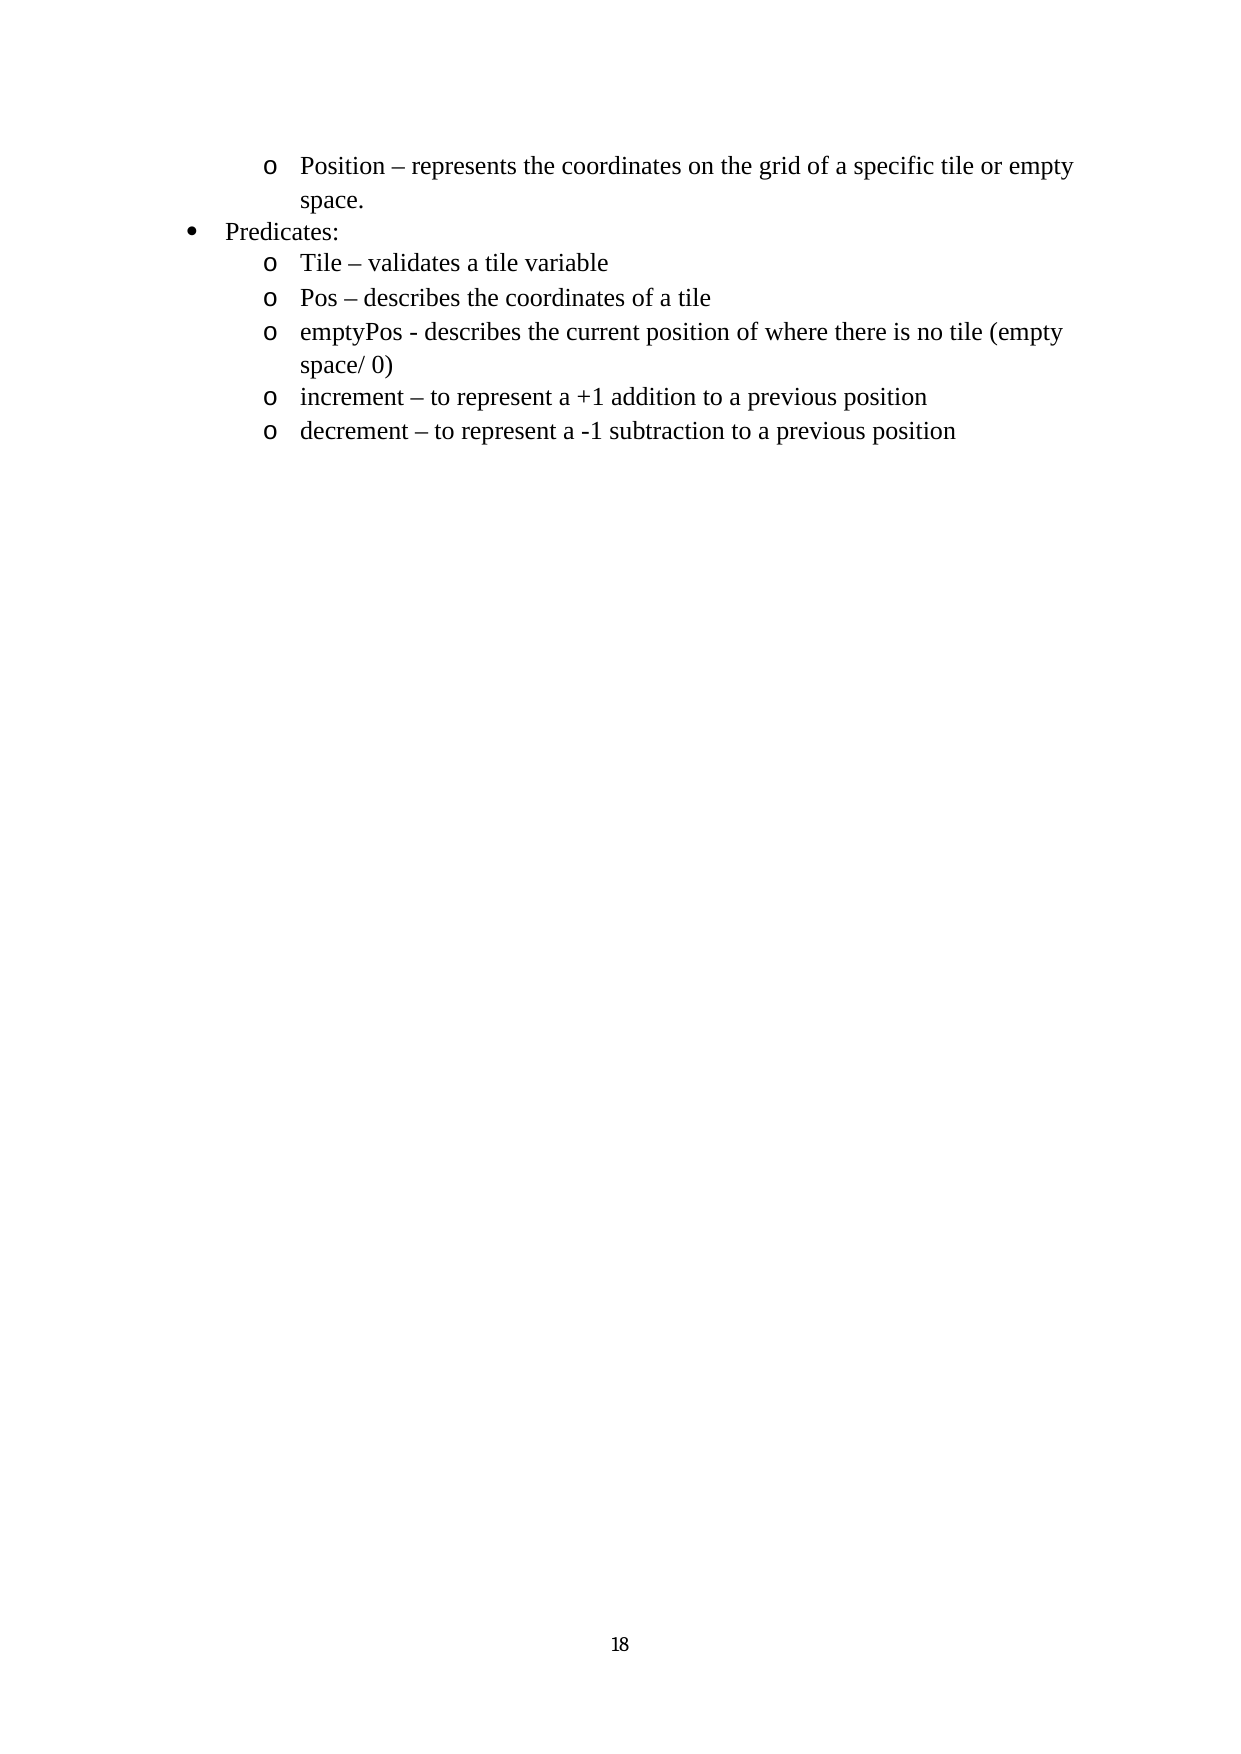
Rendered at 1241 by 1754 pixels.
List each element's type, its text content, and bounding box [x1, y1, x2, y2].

list emptyPos - describes the current position of where there is no tile (empty space/ 0) [262, 316, 1090, 379]
list decrement – to represent a -1 subtraction to a previous position [262, 415, 1090, 448]
list Tile – validates a tile variable [262, 247, 1090, 280]
list increment – to represent a +1 addition to a previous position [262, 381, 1090, 413]
list Pos – describes the coordinates of a tile [262, 282, 1090, 314]
list Predicates: [187, 216, 1090, 246]
list Position – represents the coordinates on the grid of a specific tile or empty space. [262, 150, 1090, 214]
